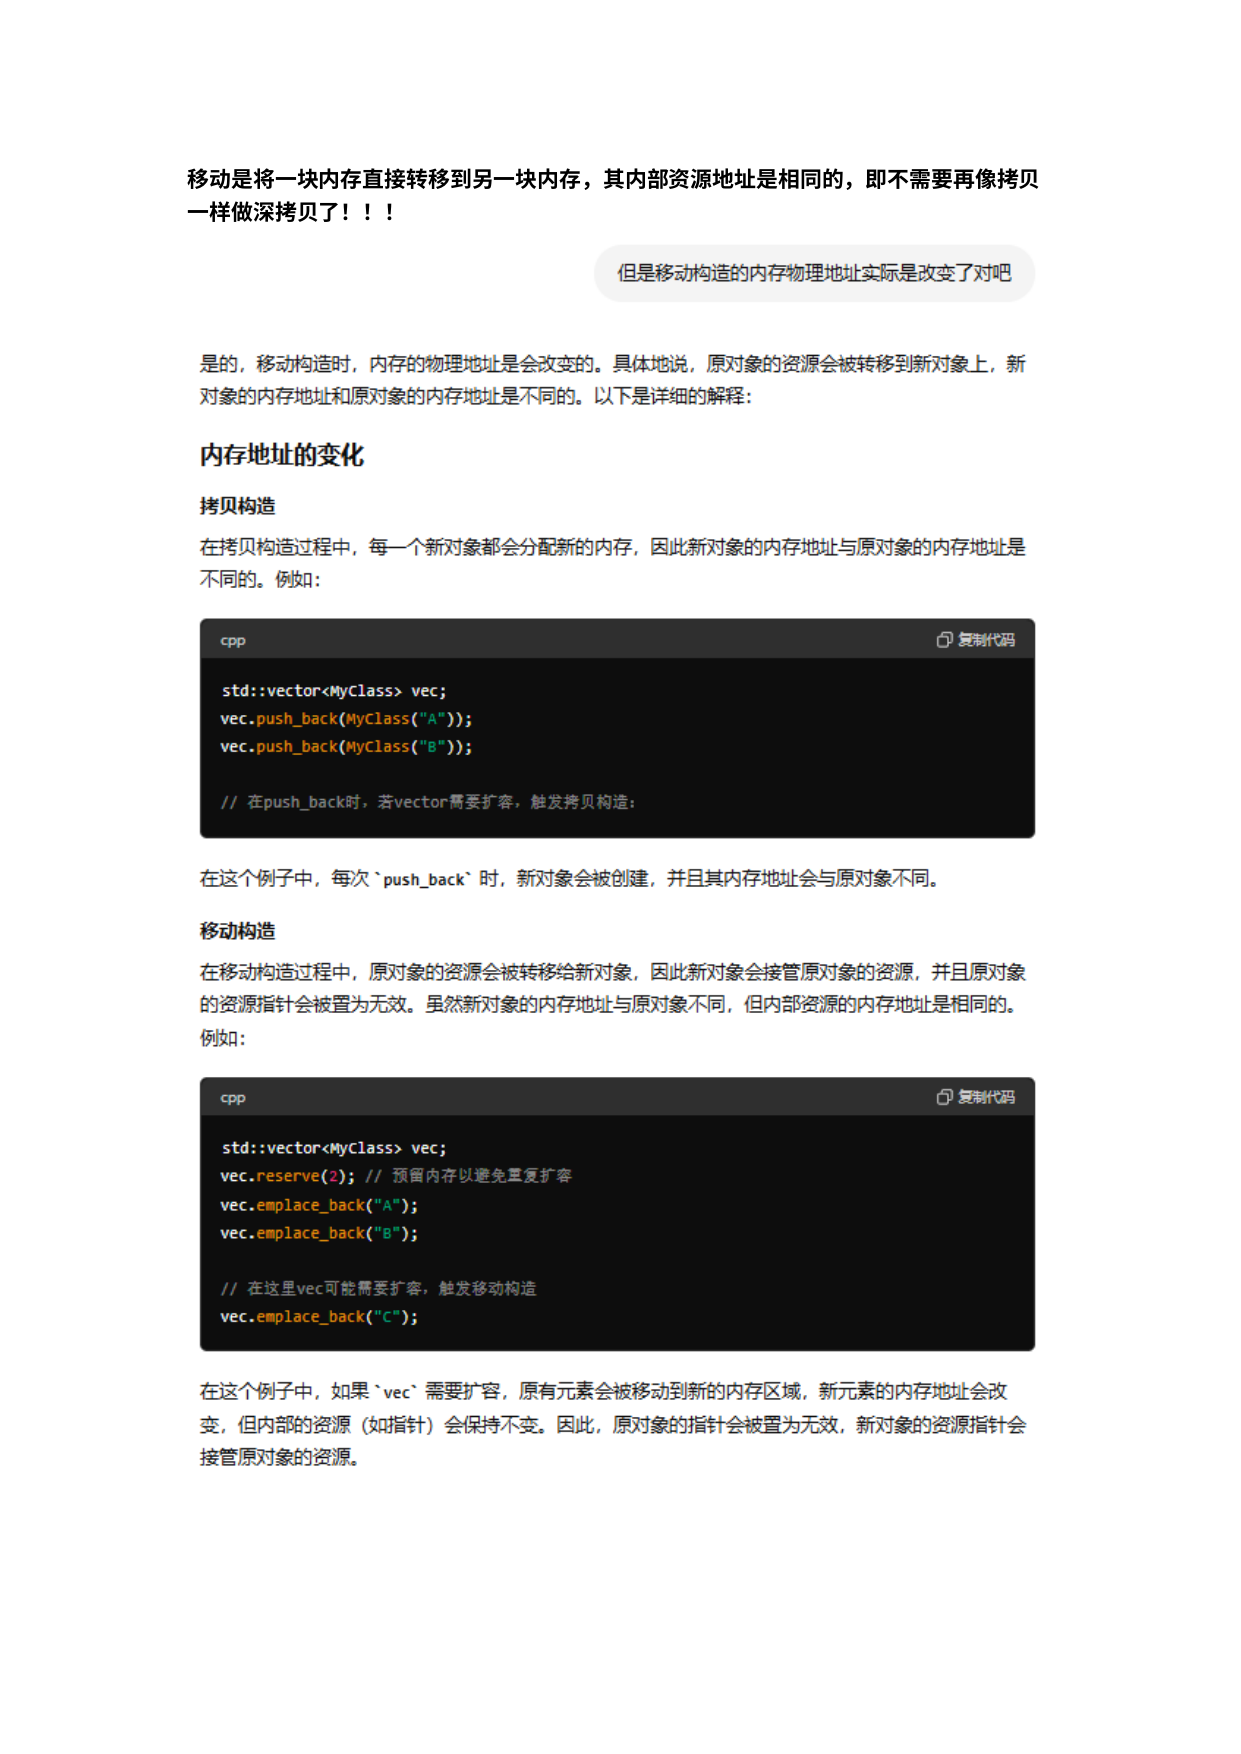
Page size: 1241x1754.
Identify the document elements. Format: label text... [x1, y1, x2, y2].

text 移动是将一块内存直接转移到另一块内存，其内部资源地址是相同的，即不需要再像拷贝一样做深拷贝了！！！ [187, 162, 1053, 227]
picture [187, 227, 1053, 1479]
